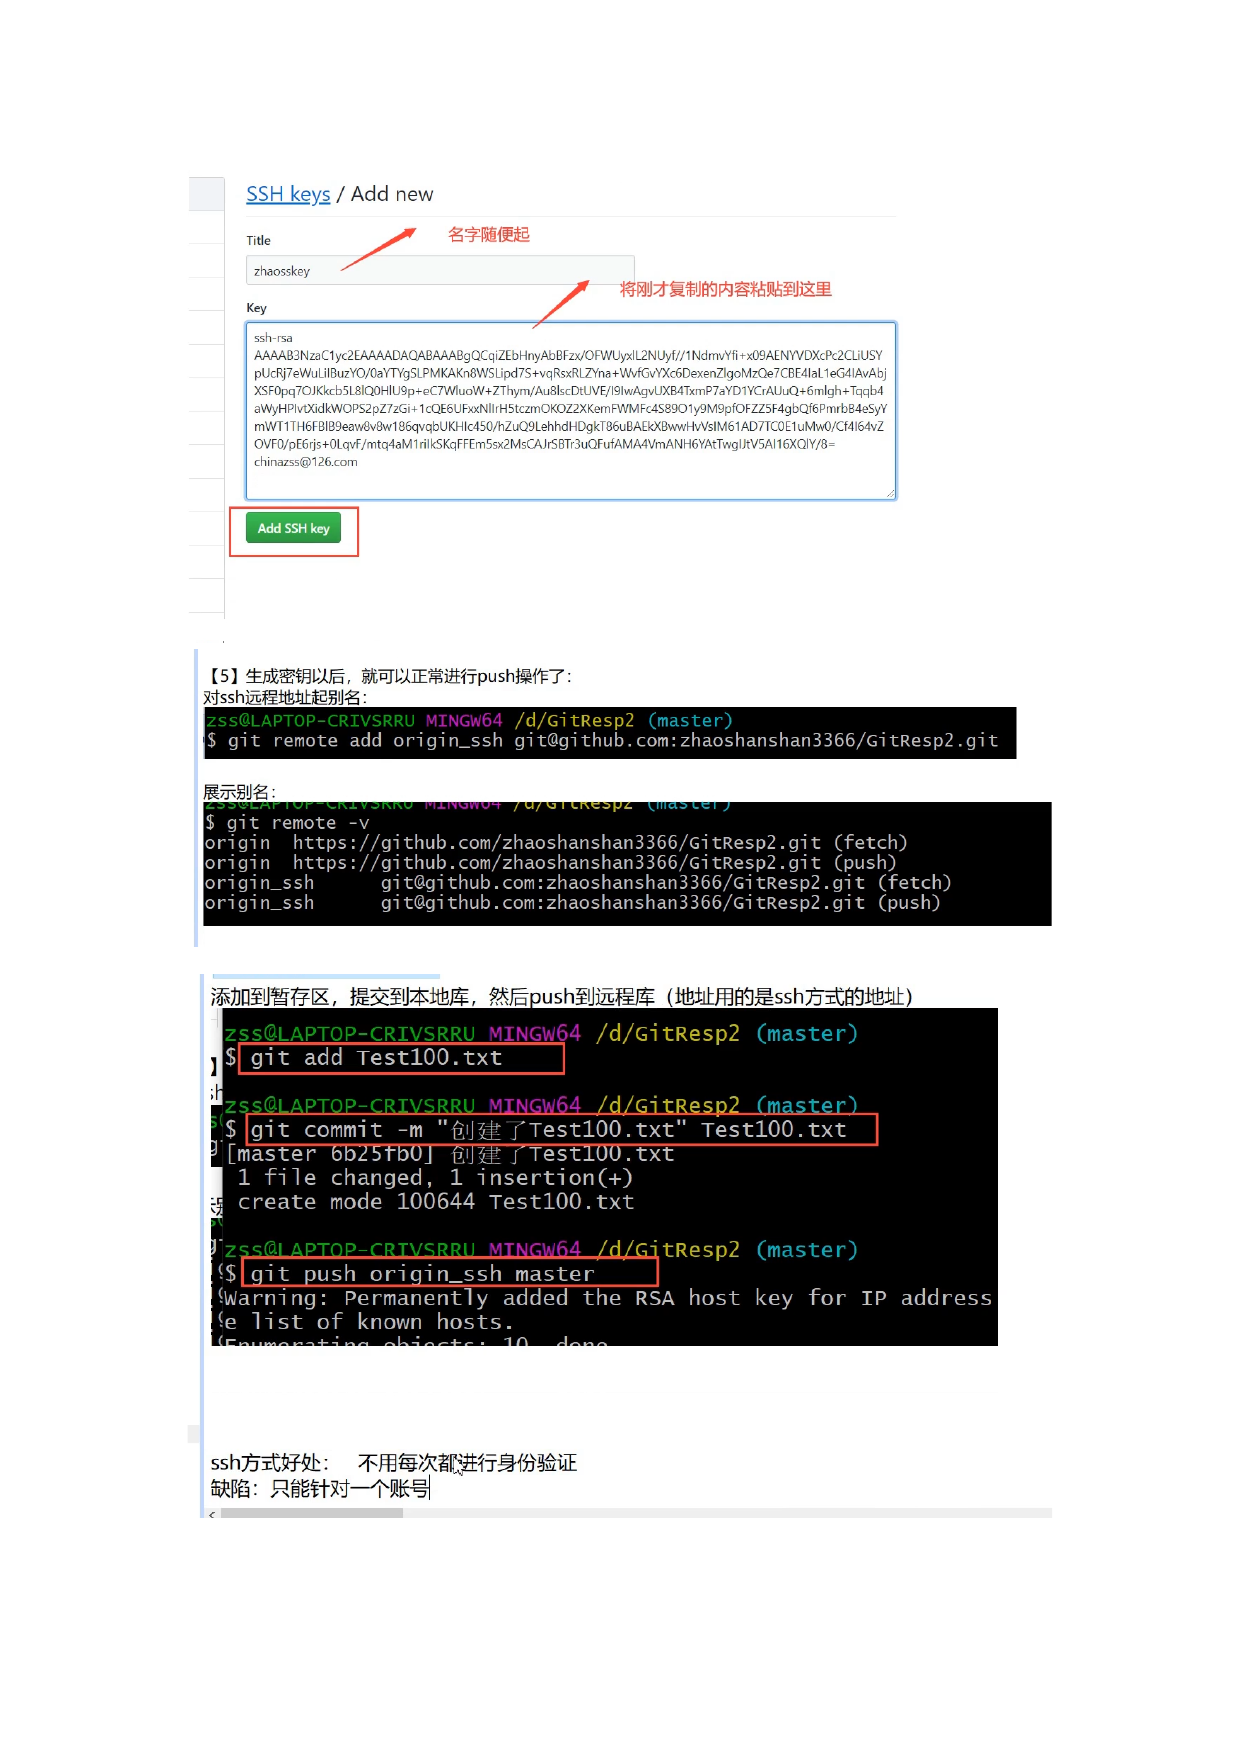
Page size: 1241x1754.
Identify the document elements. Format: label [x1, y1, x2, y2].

picture [187, 649, 1052, 947]
picture [187, 162, 1052, 643]
picture [187, 974, 1053, 1518]
